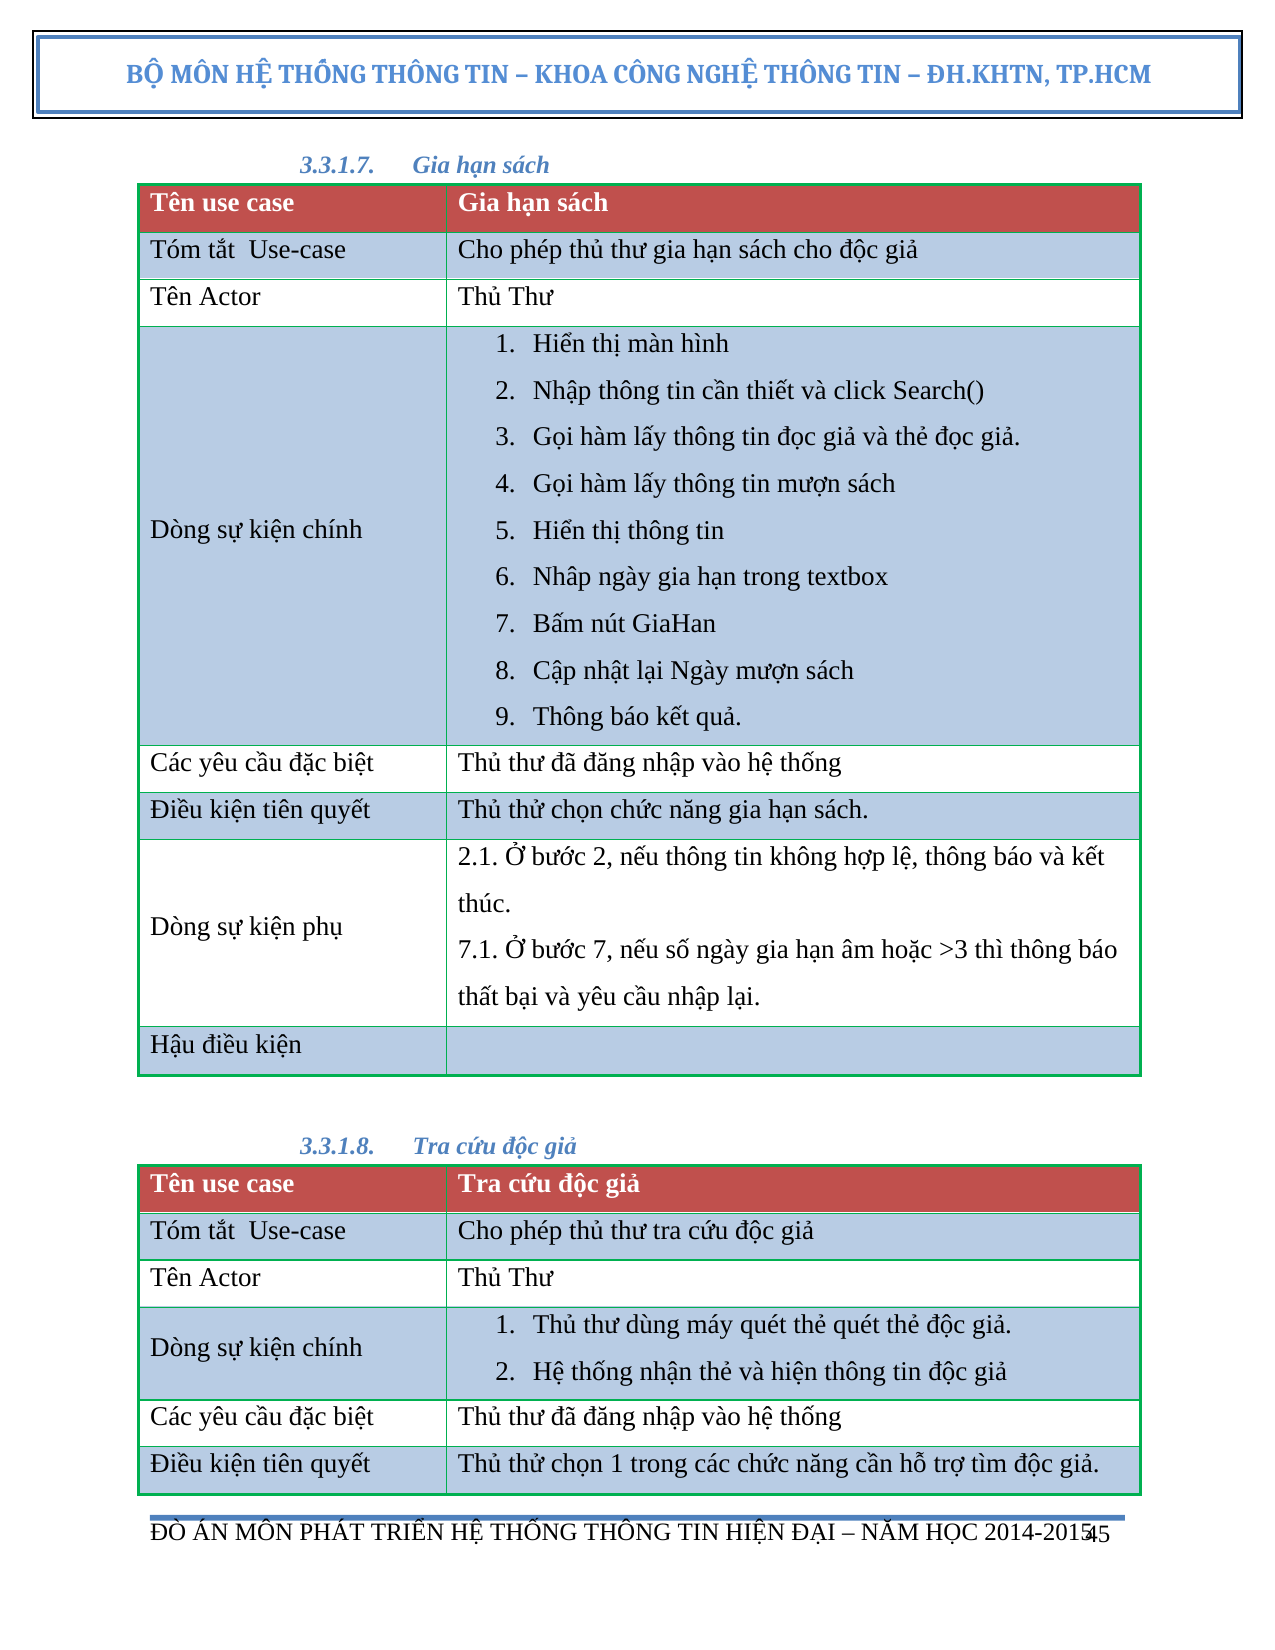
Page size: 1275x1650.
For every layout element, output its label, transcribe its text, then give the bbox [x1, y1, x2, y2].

table_cell Các yêu cầu đặc biệt [140, 746, 446, 792]
table_cell Điều kiện tiên quyết [140, 793, 446, 839]
table_cell Dòng sự kiện chính [140, 327, 446, 745]
table_cell Tóm tắt Use-case [140, 1214, 446, 1259]
table_header Tên use case [140, 1167, 446, 1212]
table_cell Hiển thị màn hình Nhập thông tin cần thiết và click Search() Gọi hàm lấy thông tin đọc giả và thẻ đọc giả. Gọi hàm lấy thông tin mượn sách Hiển thị thông tin Nhâp ngày gia hạn trong textbox Bấm nút GiaHan Cập nhật lại Ngày mượn sách Thông báo kết quả. [447, 327, 1139, 745]
table_cell Thủ thư dùng máy quét thẻ quét thẻ độc giả. Hệ thống nhận thẻ và hiện thông tin độc giả [447, 1308, 1139, 1399]
table_cell Thủ Thư [447, 1261, 1139, 1306]
table_cell 2.1. Ở bước 2, nếu thông tin không hợp lệ, thông báo và kết thúc. 7.1. Ở bước 7, nếu số ngày gia hạn âm hoặc >3 thì thông báo thất bại và yêu cầu nhập lại. [447, 840, 1139, 1026]
table_cell Hậu điều kiện [140, 1027, 446, 1074]
table_cell Tên Actor [140, 280, 446, 326]
table_cell Thủ thư đã đăng nhập vào hệ thống [447, 746, 1139, 792]
table_cell Cho phép thủ thư tra cứu độc giả [447, 1214, 1139, 1259]
table_cell Thủ thử chọn chức năng gia hạn sách. [447, 793, 1139, 839]
table_cell Dòng sự kiện chính [140, 1308, 446, 1399]
subtitle Gia hạn sách [300, 150, 1125, 179]
table_cell Dòng sự kiện phụ [140, 840, 446, 1026]
table_cell Thủ thử chọn 1 trong các chức năng cần hỗ trợ tìm độc giả. [447, 1447, 1139, 1493]
table_cell [447, 1027, 1139, 1074]
table_cell Thủ thư đã đăng nhập vào hệ thống [447, 1401, 1139, 1446]
table_header Tra cứu độc giả [447, 1167, 1139, 1212]
table_cell Cho phép thủ thư gia hạn sách cho độc giả [447, 233, 1139, 278]
table_cell Thủ Thư [447, 280, 1139, 326]
table_cell Điều kiện tiên quyết [140, 1447, 446, 1493]
table_header Tên use case [140, 186, 446, 232]
table_cell Tên Actor [140, 1261, 446, 1306]
subtitle Tra cứu độc giả [300, 1131, 1125, 1159]
table_header Gia hạn sách [447, 186, 1139, 232]
table_cell Tóm tắt Use-case [140, 233, 446, 278]
table_cell Các yêu cầu đặc biệt [140, 1401, 446, 1446]
